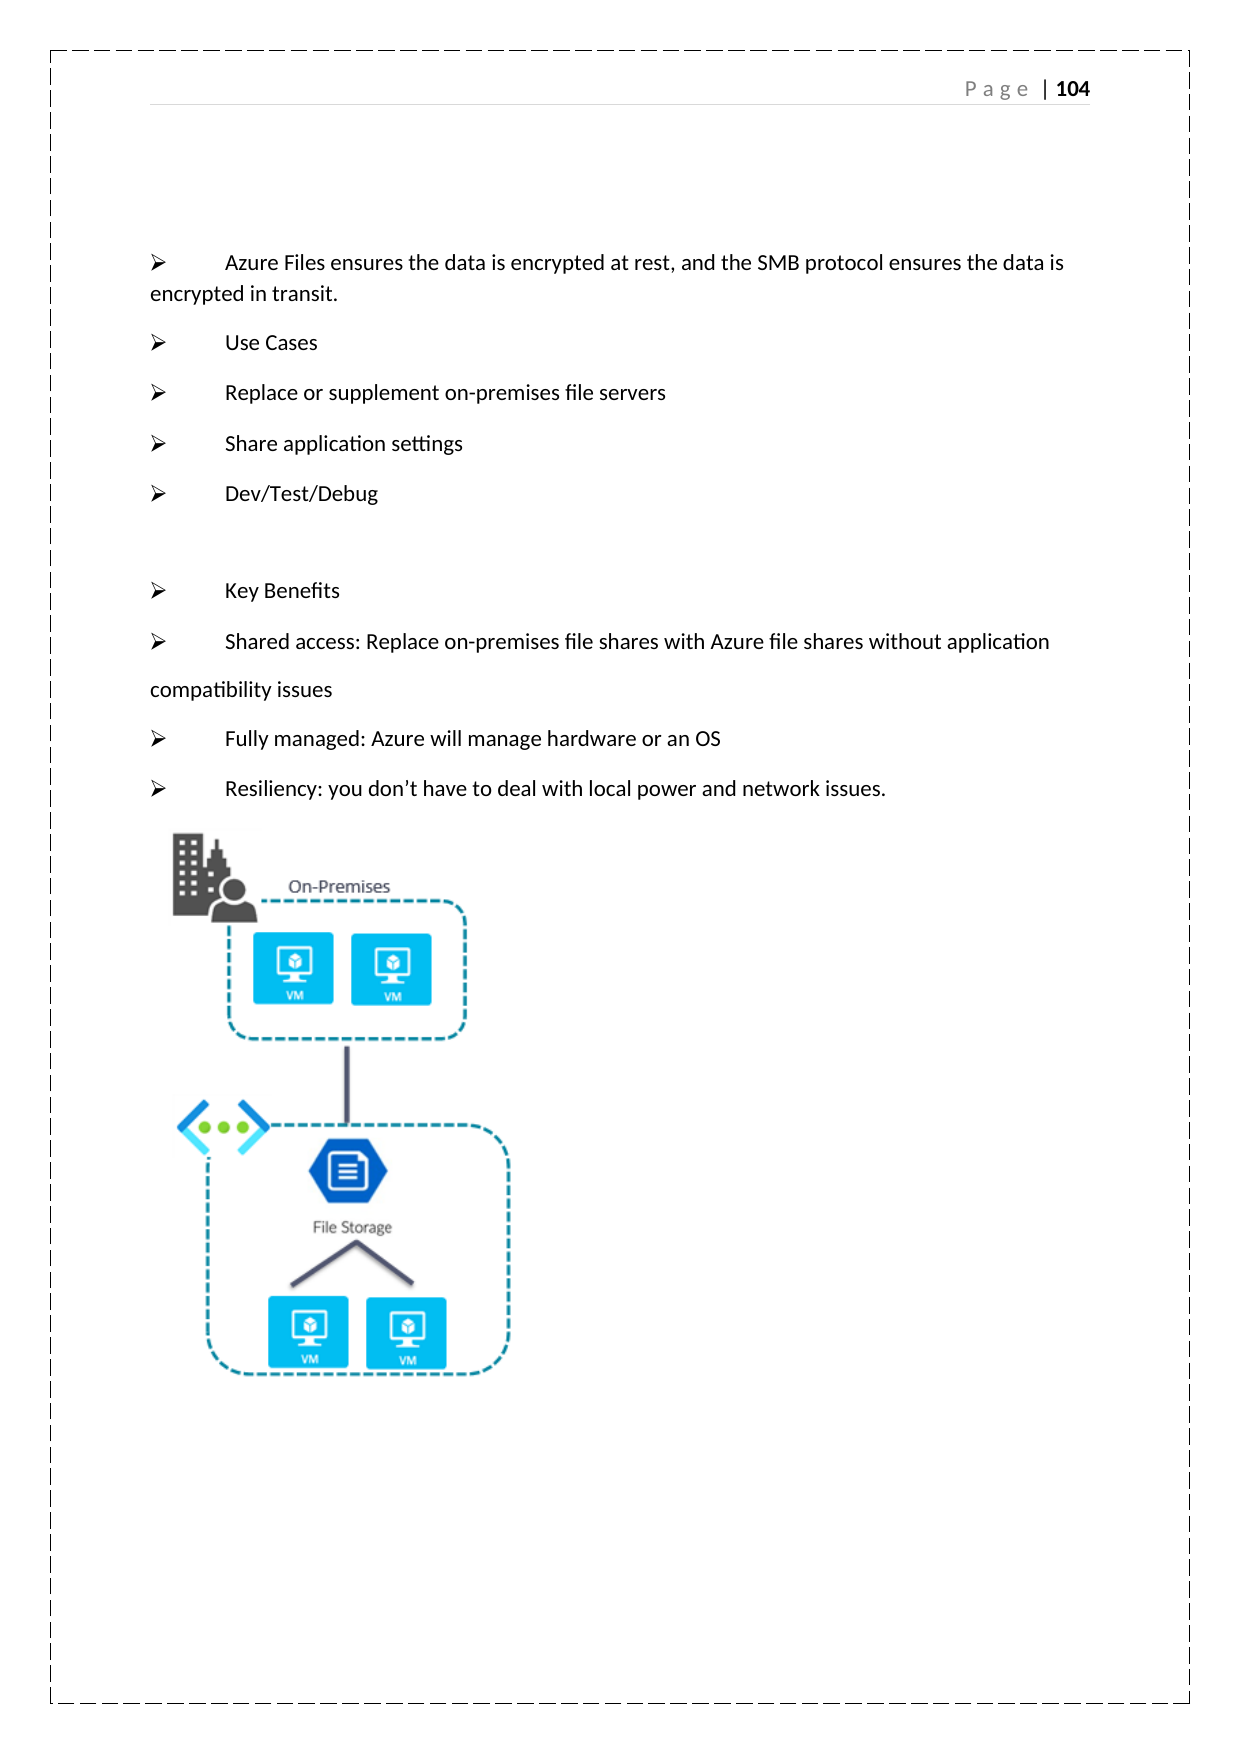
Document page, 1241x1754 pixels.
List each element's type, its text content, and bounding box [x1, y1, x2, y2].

text ⮚ Key Benefits [150, 574, 1090, 606]
text ⮚ Replace or supplement on-premises file servers [150, 376, 1090, 407]
text ⮚ Shared access: Replace on-premises file shares with Azure file shares without application [150, 625, 1090, 656]
text ⮚ Fully managed: Azure will manage hardware or an OS [150, 722, 1090, 753]
text ⮚ Azure Files ensures the data is encrypted at rest, and the SMB protocol ensures the data is encrypted in transit. [150, 245, 1090, 307]
text ⮚ Use Cases [150, 326, 1090, 357]
text compatibility issues [150, 675, 1090, 703]
text ⮚ Dev/Test/Debug [150, 477, 1090, 508]
text ⮚ Share application settings [150, 427, 1090, 458]
text ⮚ Resiliency: you don’t have to deal with local power and network issues. [150, 772, 1090, 804]
picture [150, 822, 527, 1382]
